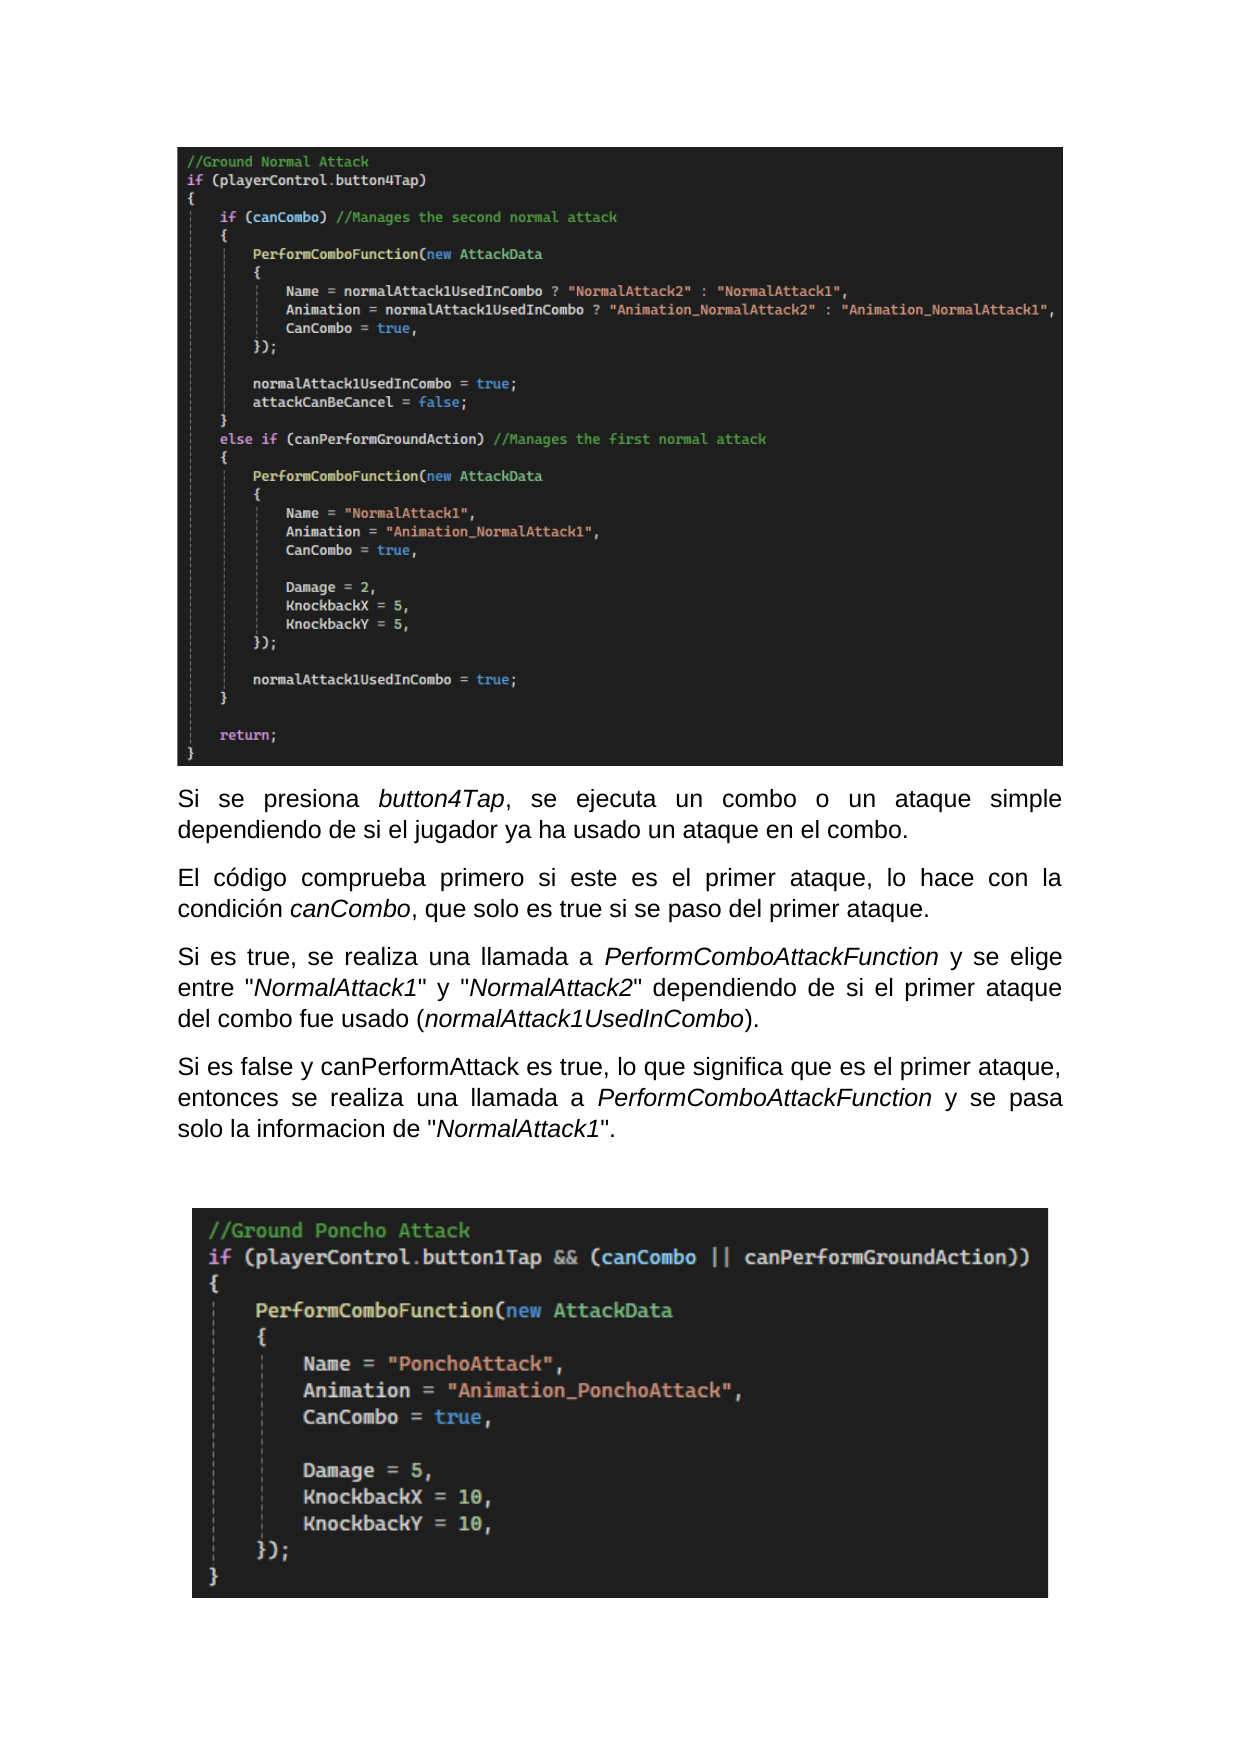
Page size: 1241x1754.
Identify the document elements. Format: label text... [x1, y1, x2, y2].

text Si se presiona button4Tap, se ejecuta un combo o un ataque simple dependiendo de si el jugador ya ha usado un ataque en el combo. [177, 784, 1063, 844]
text El código comprueba primero si este es el primer ataque, lo hace con la condición canCombo, que solo es true si se paso del primer ataque. [177, 863, 1063, 923]
picture [192, 1208, 1049, 1598]
text Si es true, se realiza una llamada a PerformComboAttackFunction y se elige entre "NormalAttack1" y "NormalAttack2" dependiendo de si el primer ataque del combo fue usado (normalAttack1UsedInCombo). [177, 942, 1063, 1032]
picture [177, 147, 1063, 766]
text Si es false y canPerformAttack es true, lo que significa que es el primer ataque, entonces se realiza una llamada a PerformComboAttackFunction y se pasa solo la informacion de "NormalAttack1". [177, 1051, 1063, 1142]
